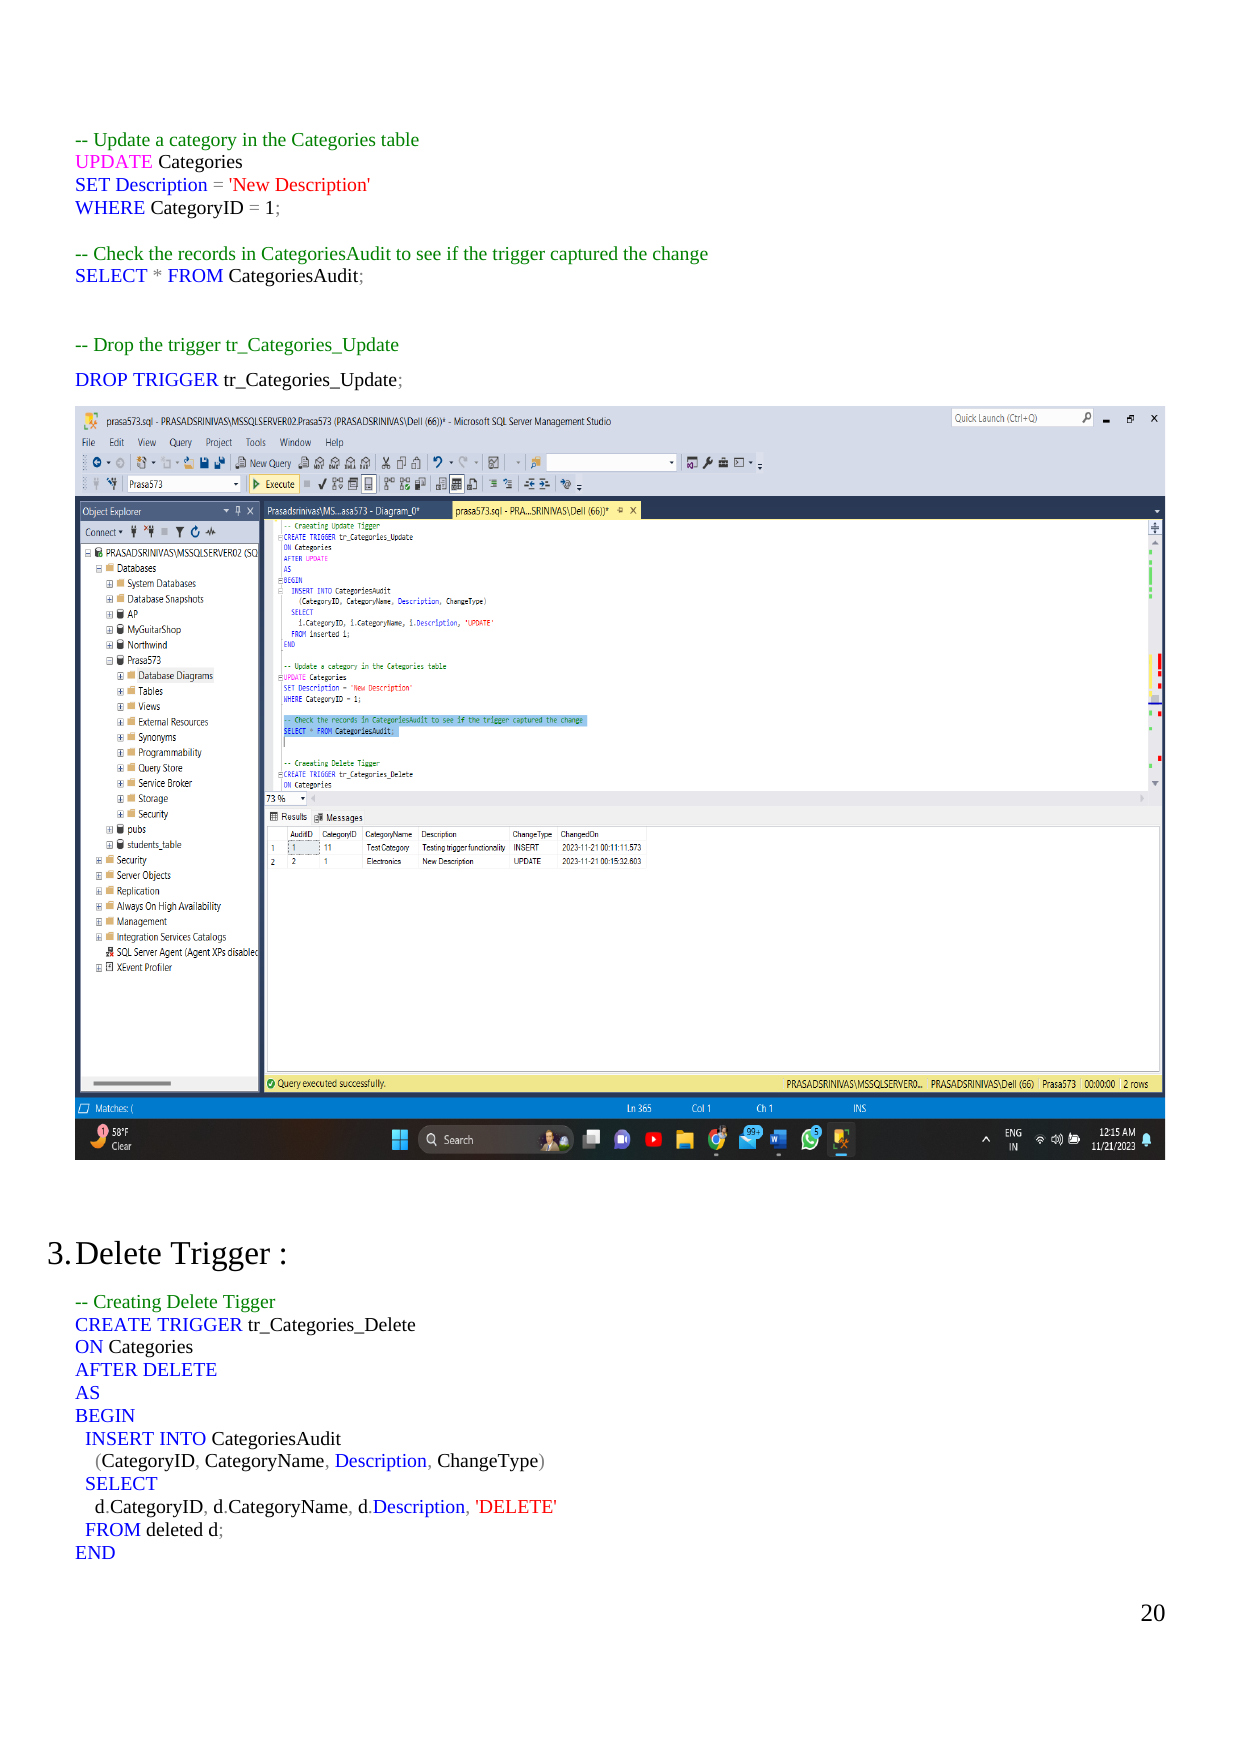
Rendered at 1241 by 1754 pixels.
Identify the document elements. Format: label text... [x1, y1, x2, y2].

text BEGIN [75, 1404, 1165, 1427]
text -- Creating Delete Tigger [75, 1290, 1165, 1313]
picture [75, 406, 1166, 1160]
text (CategoryID, CategoryName, Description, ChangeType) [75, 1449, 1165, 1472]
text SELECT [75, 1472, 1165, 1495]
text CREATE TRIGGER tr_Categories_Delete [75, 1313, 1165, 1335]
text AS [75, 1381, 1165, 1404]
text SELECT * FROM CategoriesAudit; [75, 264, 1165, 287]
text d.CategoryID, d.CategoryName, d.Description, 'DELETE' [75, 1495, 1165, 1518]
text INSERT INTO CategoriesAudit [75, 1427, 1165, 1449]
text -- Update a category in the Categories table [75, 127, 1165, 150]
text -- Check the records in CategoriesAudit to see if the trigger captured the change [75, 242, 1165, 264]
text -- Drop the trigger tr_Categories_Update [75, 333, 1165, 356]
text AFTER DELETE [75, 1358, 1165, 1381]
list Delete Trigger : [47, 1233, 1165, 1272]
text DROP TRIGGER tr_Categories_Update; [75, 368, 1165, 391]
text UPDATE Categories [75, 150, 1165, 173]
text WHERE CategoryID = 1; [75, 196, 1165, 219]
text ON Categories [75, 1335, 1165, 1358]
text SET Description = 'New Description' [75, 173, 1165, 196]
text END [75, 1541, 1165, 1563]
text FROM deleted d; [75, 1518, 1165, 1541]
